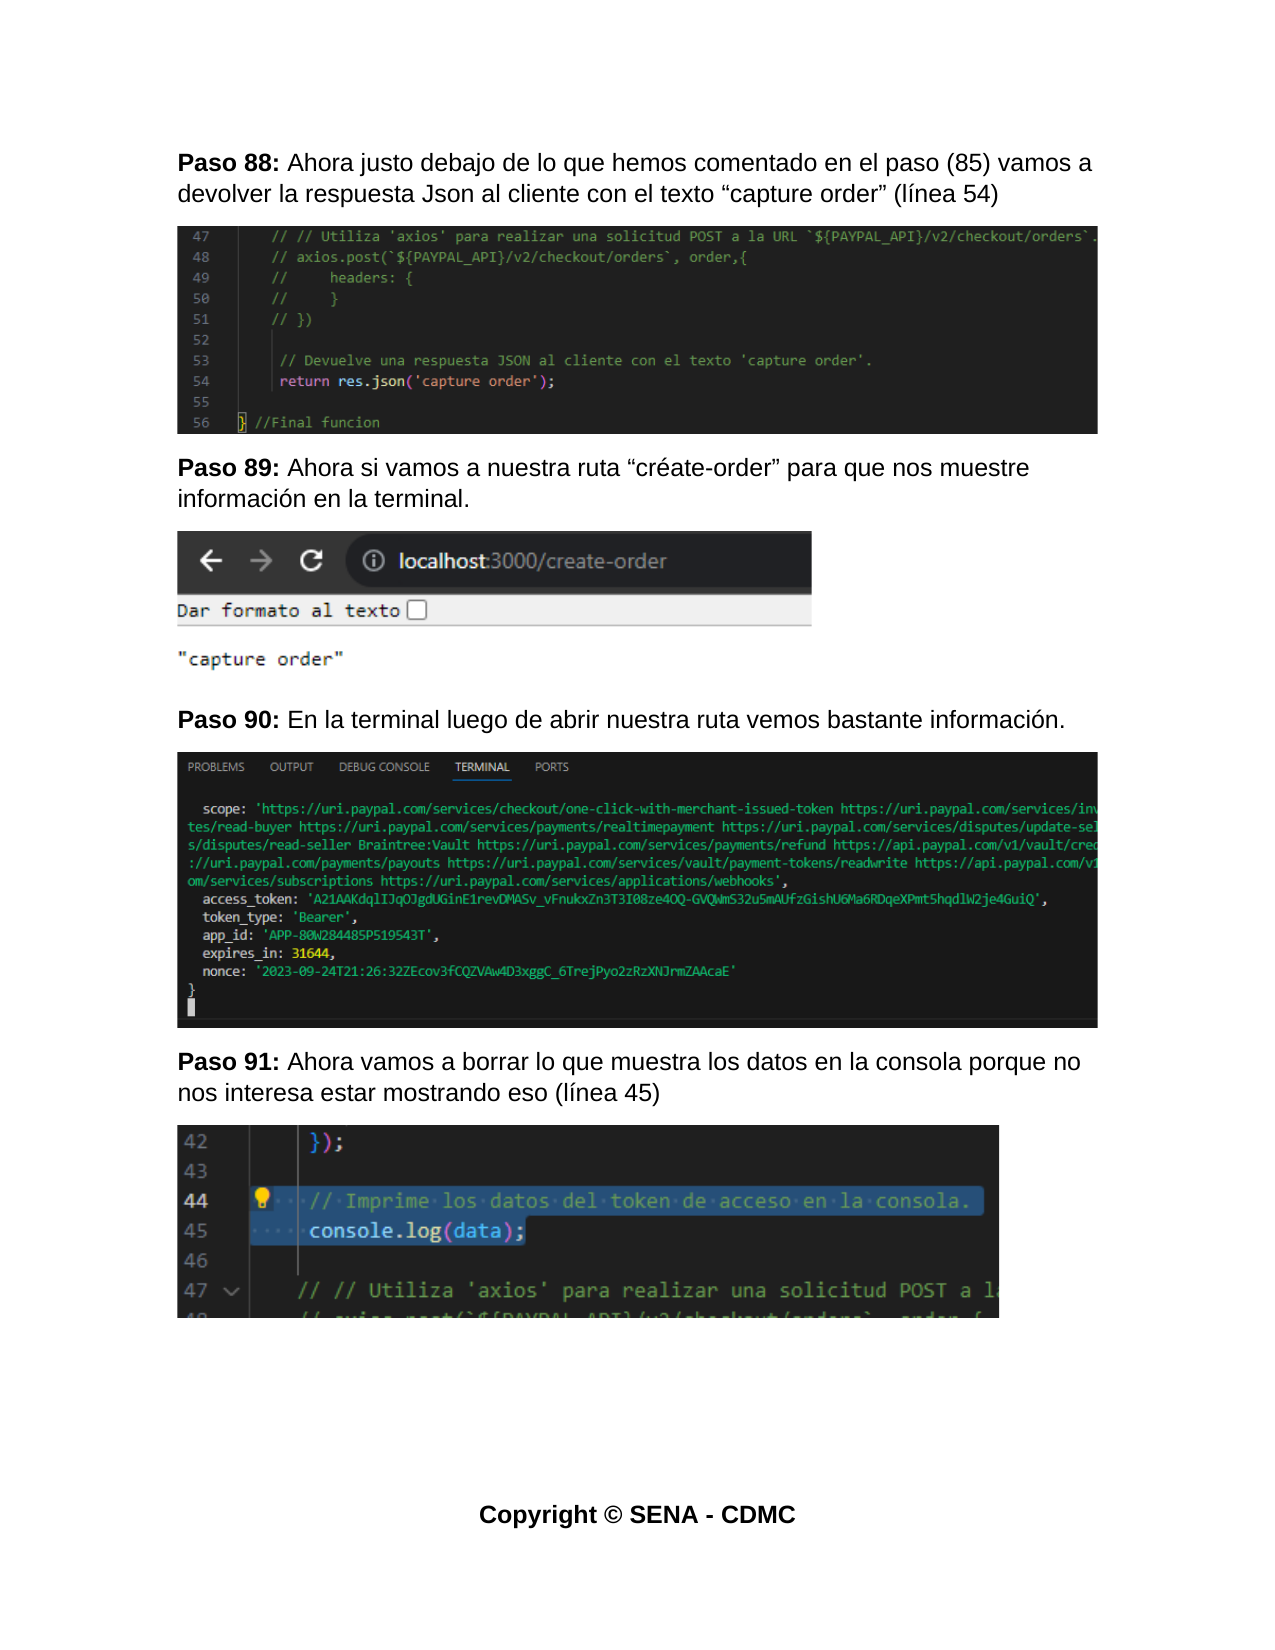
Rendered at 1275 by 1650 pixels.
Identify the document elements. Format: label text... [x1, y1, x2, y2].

text Paso 91: Ahora vamos a borrar lo que muestra los datos en la consola porque no nos interesa estar mostrando eso (línea 45) [177, 1047, 1098, 1107]
picture [177, 752, 1098, 1028]
text Paso 88: Ahora justo debajo de lo que hemos comentado en el paso (85) vamos a devolver la respuesta Json al cliente con el texto “capture order” (línea 54) [177, 148, 1098, 207]
text Paso 89: Ahora si vamos a nuestra ruta “créate-order” para que nos muestre información en la terminal. [177, 452, 1098, 512]
picture [177, 1125, 1000, 1318]
picture [177, 531, 812, 686]
picture [177, 226, 1098, 434]
text Paso 90: En la terminal luego de abrir nuestra ruta vemos bastante información. [177, 705, 1098, 733]
